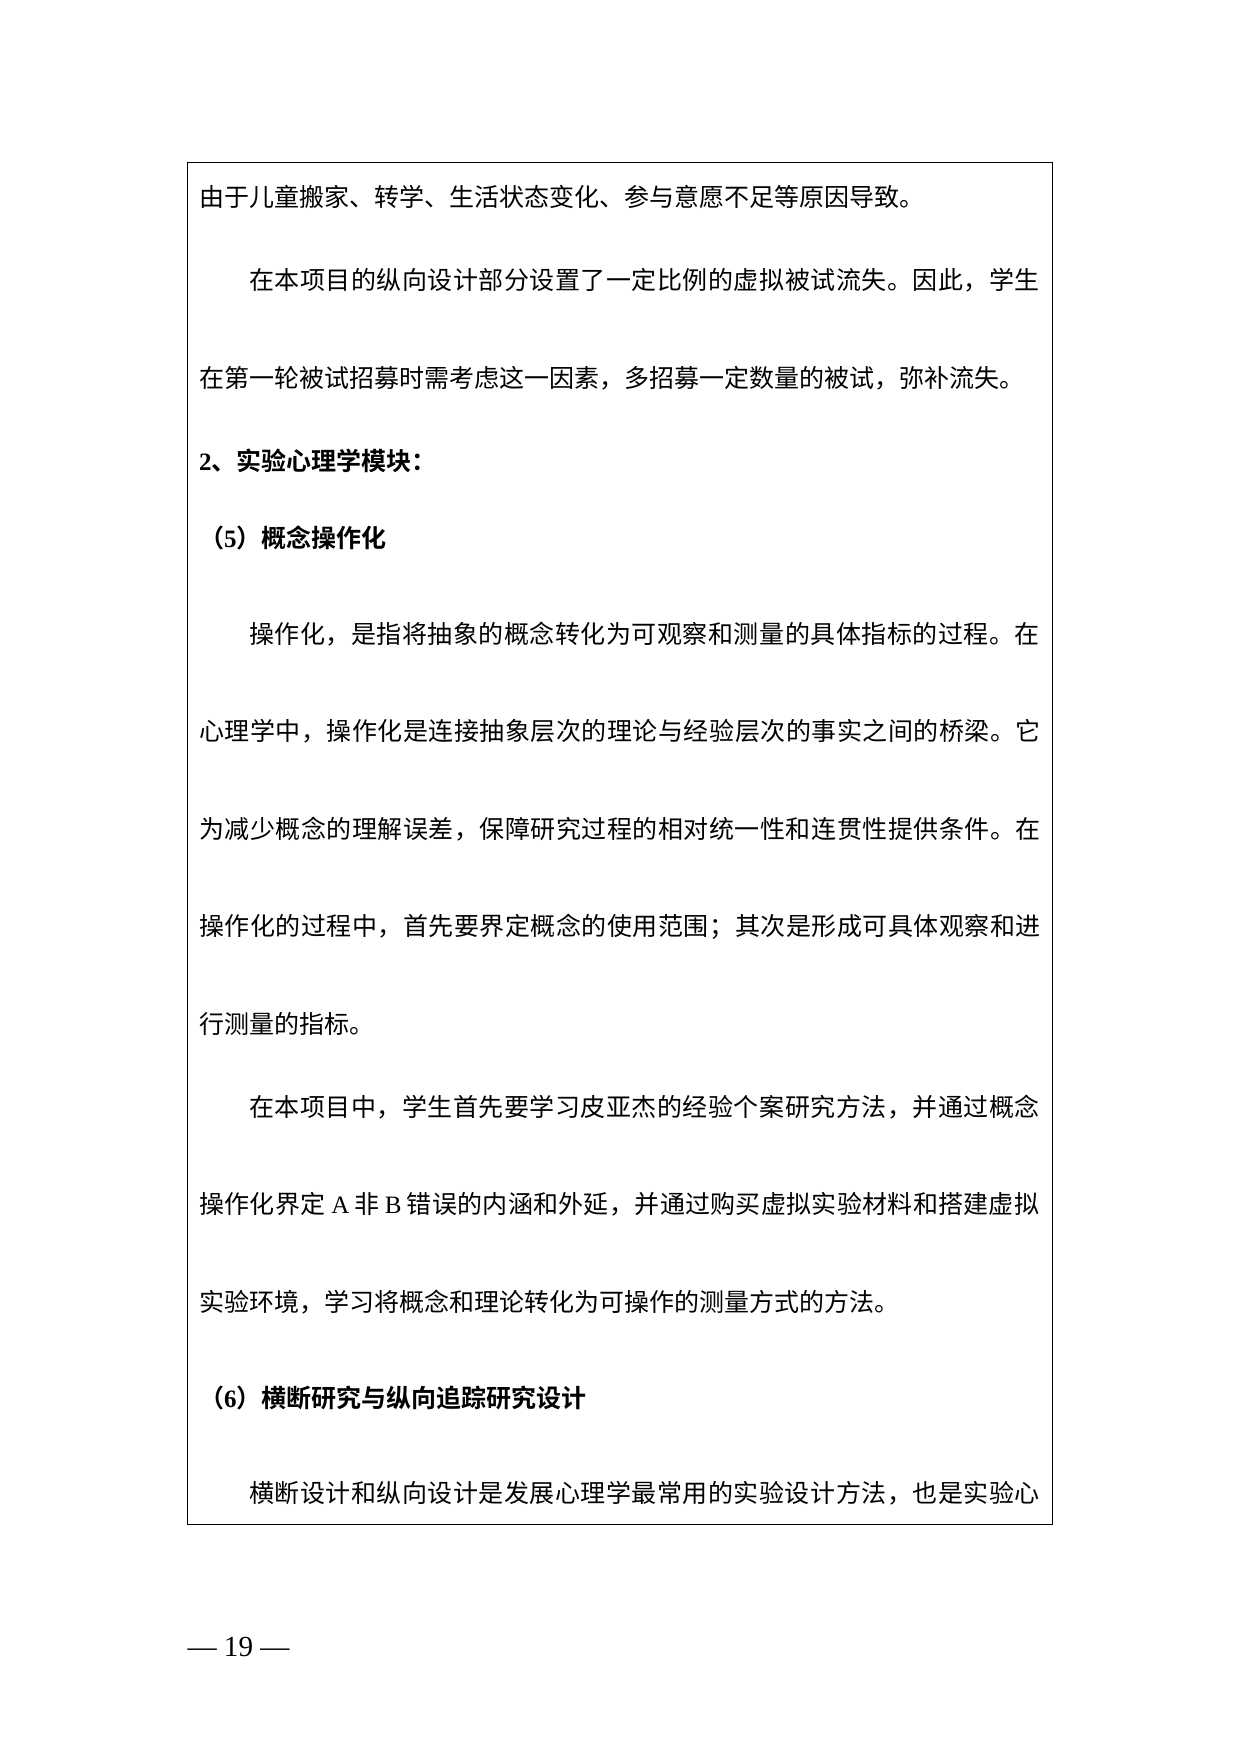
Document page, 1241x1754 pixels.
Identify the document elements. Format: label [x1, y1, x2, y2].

table_cell [188, 163, 1052, 1524]
